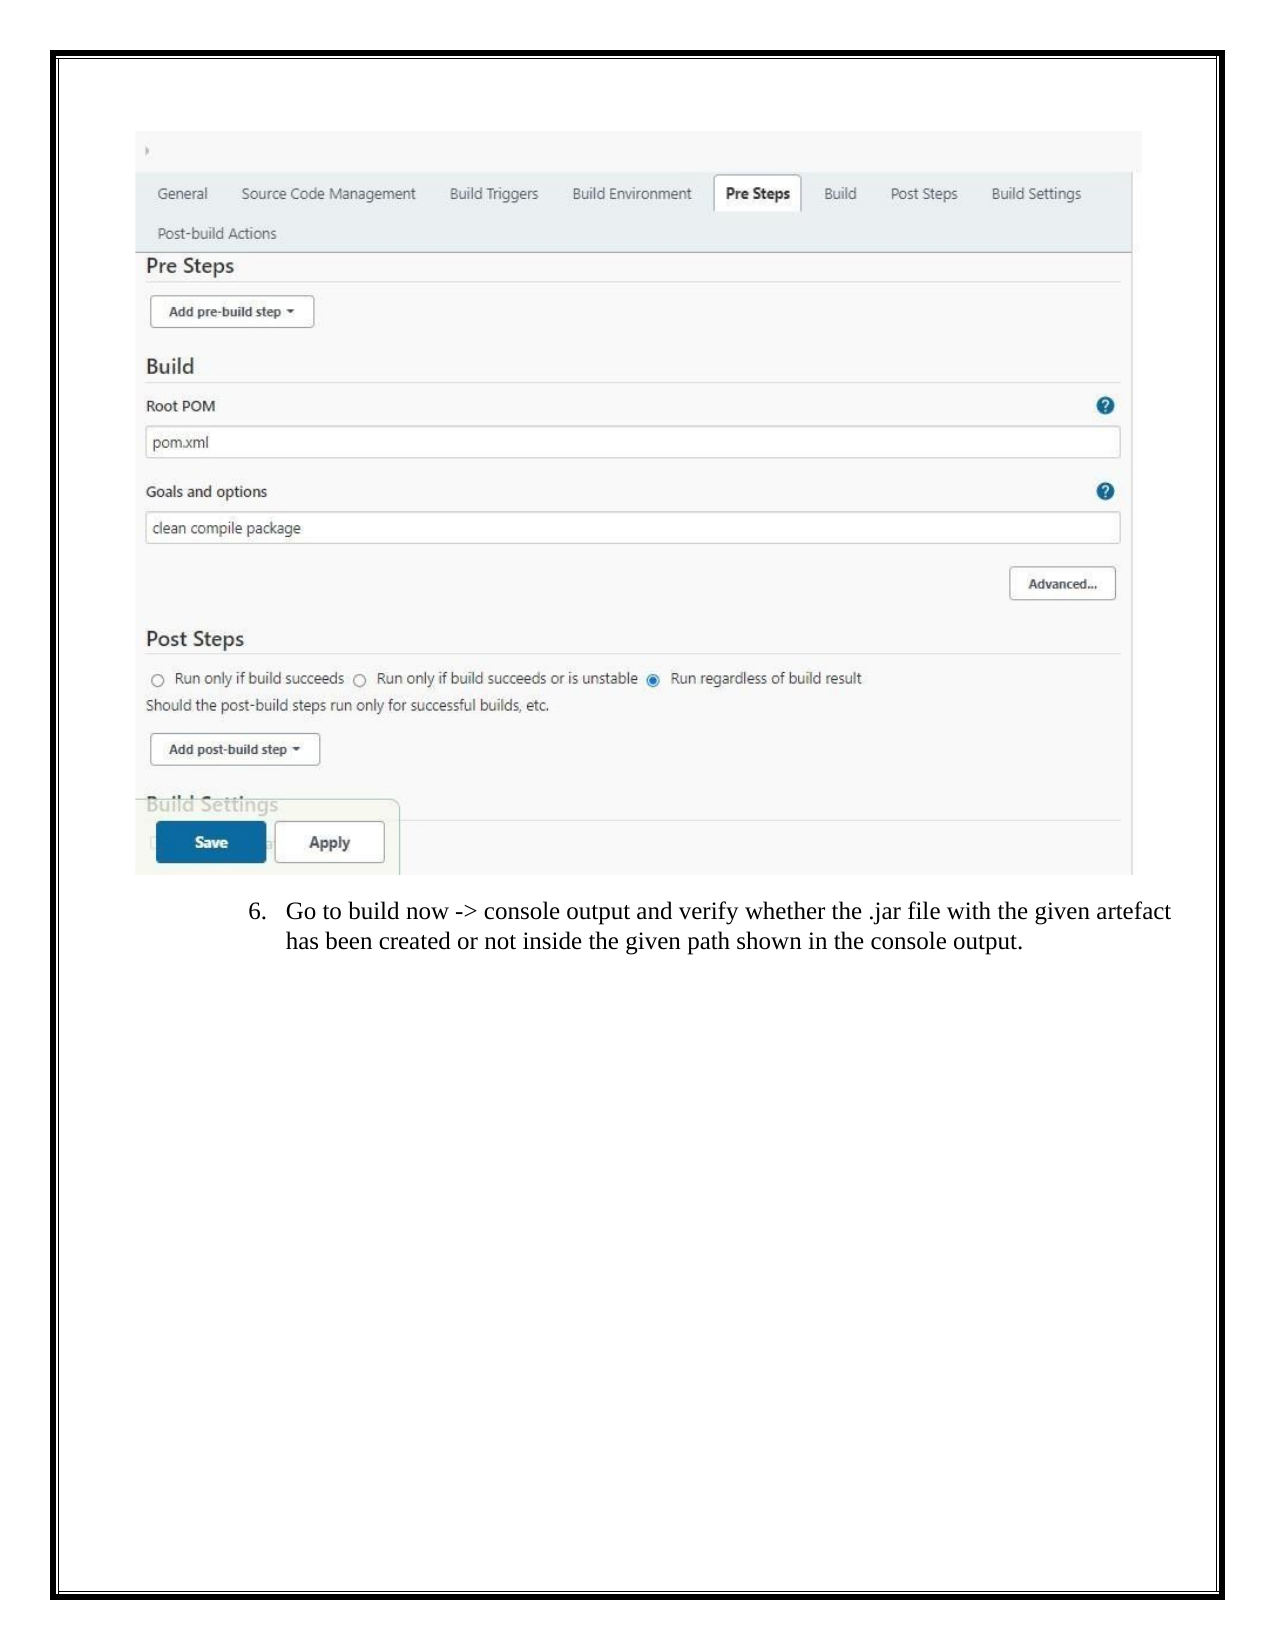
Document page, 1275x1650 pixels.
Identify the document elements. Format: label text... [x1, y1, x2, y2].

list Go to build now -> console output and verify whether the .jar file with the given artefact has been created or not inside the given path shown in the console output. [248, 896, 1209, 955]
picture [135, 131, 1142, 875]
